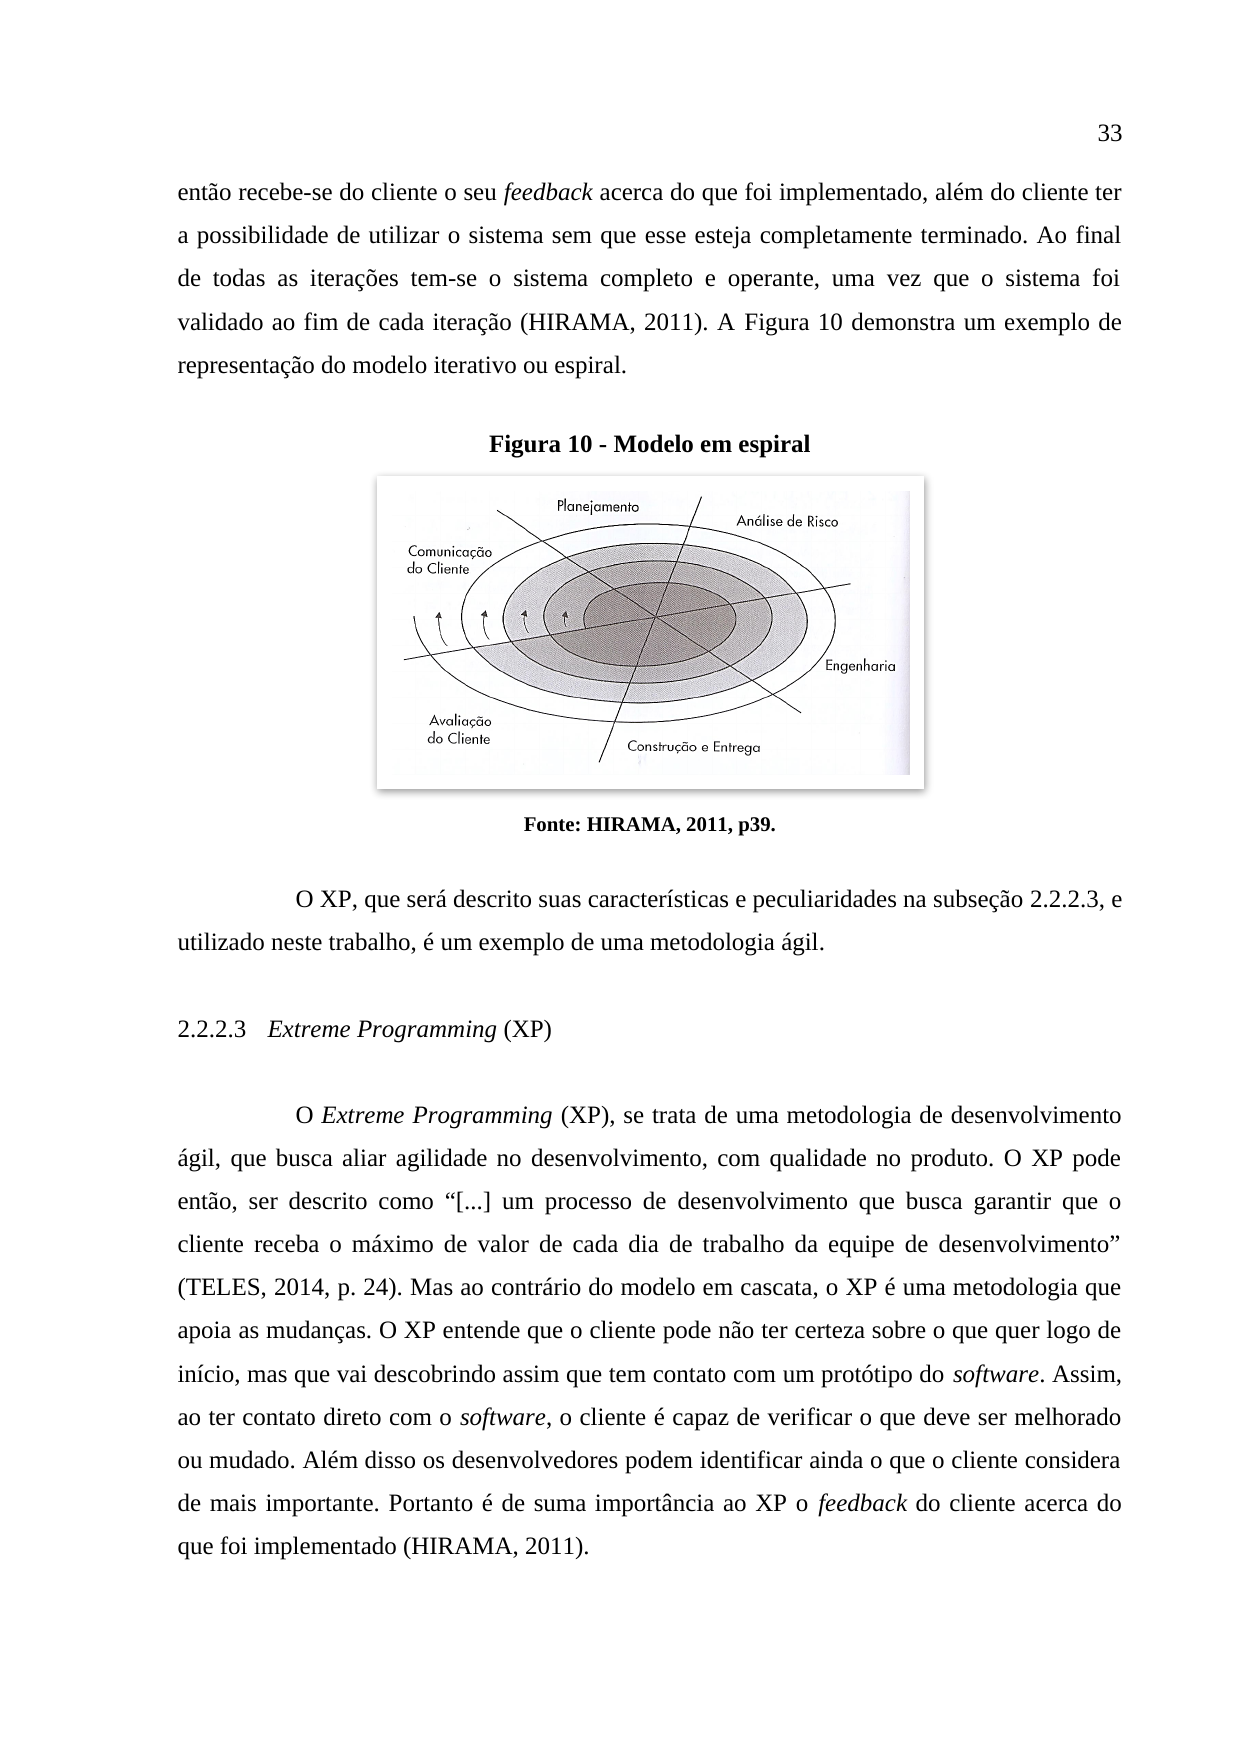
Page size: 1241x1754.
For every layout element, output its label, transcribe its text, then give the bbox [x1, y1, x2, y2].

text O XP, que será descrito suas características e peculiaridades na subseção 2.2.3.3, e utilizado neste trabalho, é um exemplo de uma metodologia ágil. [177, 884, 1122, 956]
text O Extreme Programming (XP), se trata de uma metodologia de desenvolvimento ágil, que busca aliar agilidade no desenvolvimento, com qualidade no produto. O XP pode então, ser descrito como “[...] um processo de desenvolvimento que busca garantir que o cliente receba o máximo de valor de cada dia de trabalho da equipe de desenvolvimento” (TELES, 2014, p. 24). Mas ao contrário do modelo em cascata, o XP é uma metodologia que apoia as mudanças. O XP entende que o cliente pode não ter certeza sobre o que quer logo de início, mas que vai descobrindo assim que tem contato com um protótipo do software. Assim, ao ter contato direto com o software, o cliente é capaz de verificar o que deve ser melhorado ou mudado. Além disso os desenvolvedores podem identificar ainda o que o cliente considera de mais importante. Portanto é de suma importância ao XP o feedback do cliente acerca do que foi implementado (HIRAMA, 2011). [177, 1100, 1122, 1560]
text Fonte: HIRAMA, 2011, p39. [177, 812, 1122, 836]
picture [392, 491, 910, 775]
subtitle Extreme Programming (XP) [177, 1014, 1122, 1042]
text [177, 177, 1122, 378]
